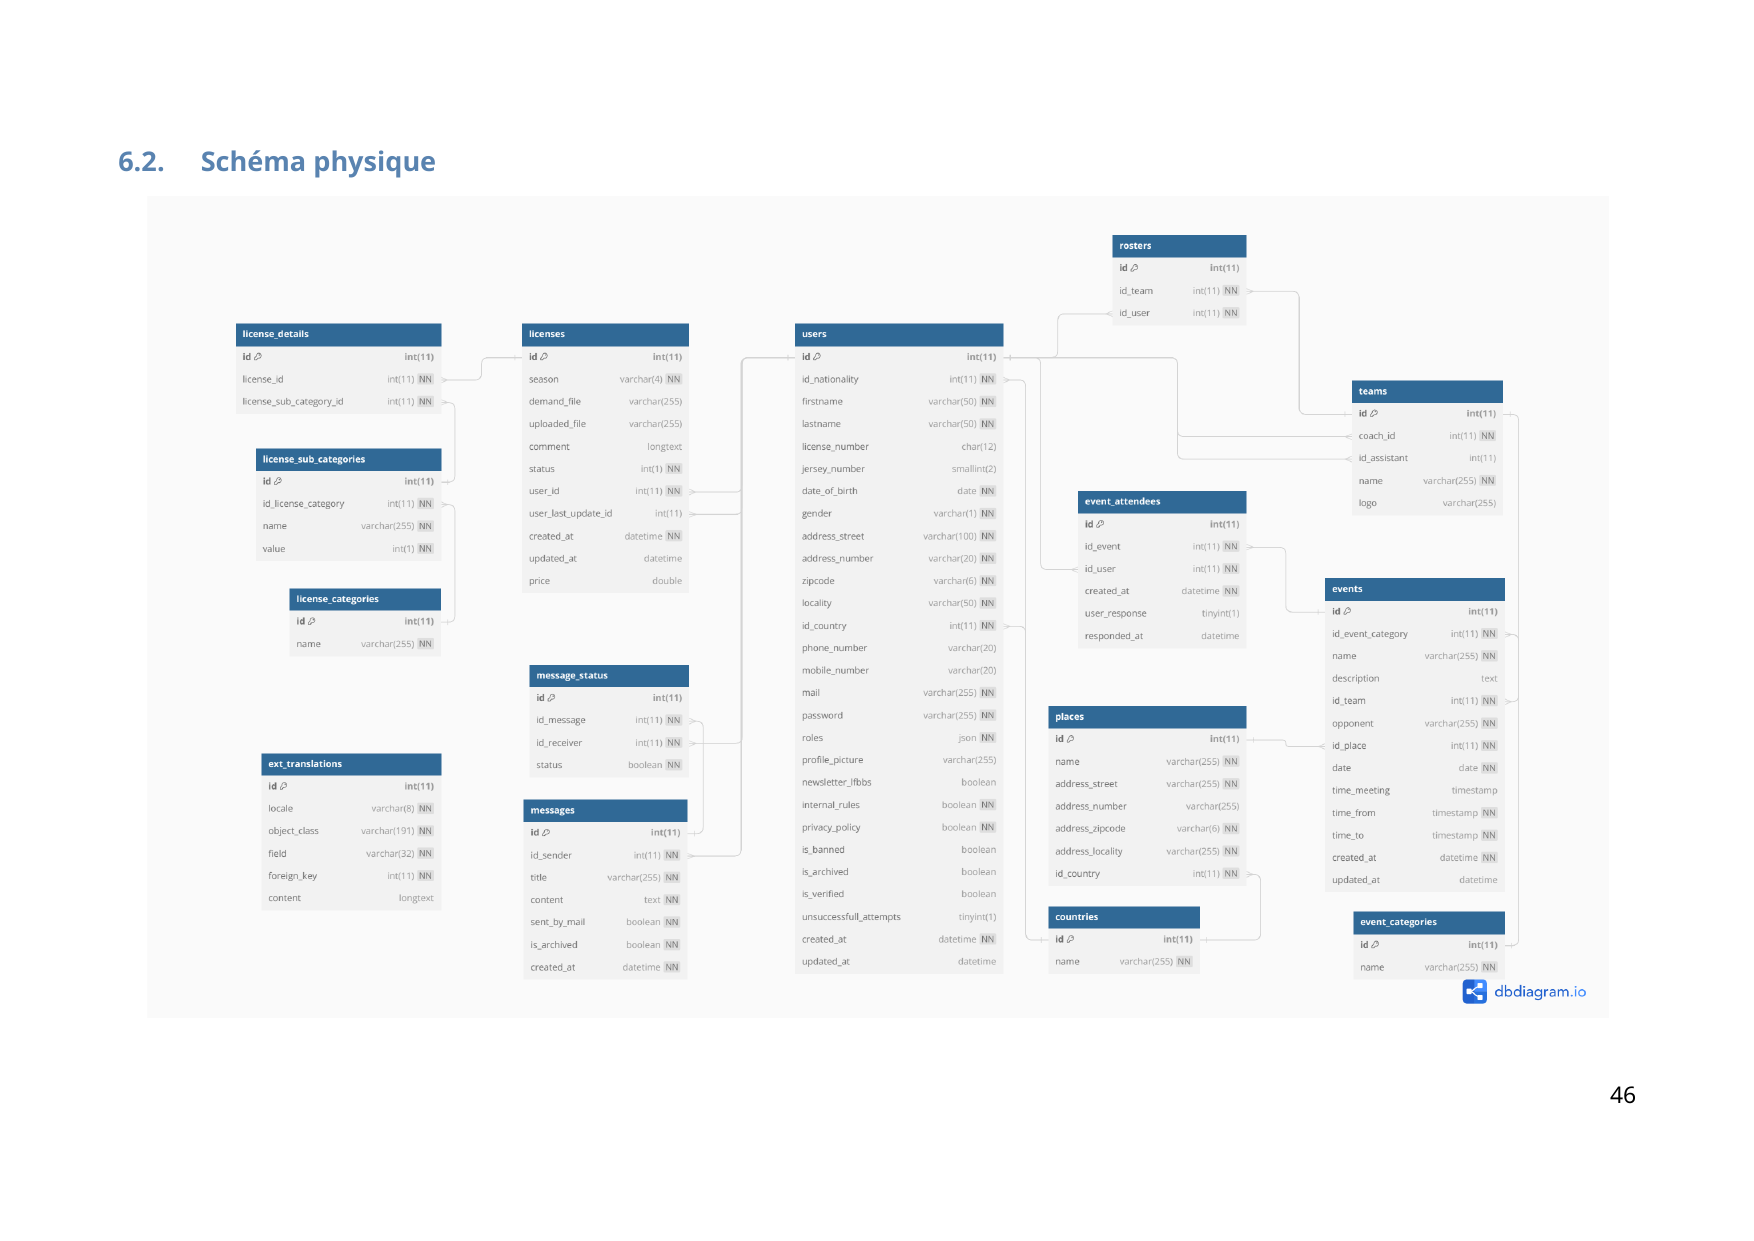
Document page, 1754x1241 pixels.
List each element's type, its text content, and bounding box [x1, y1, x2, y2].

picture [147, 196, 1609, 1018]
subtitle Schéma physique [118, 143, 1636, 180]
